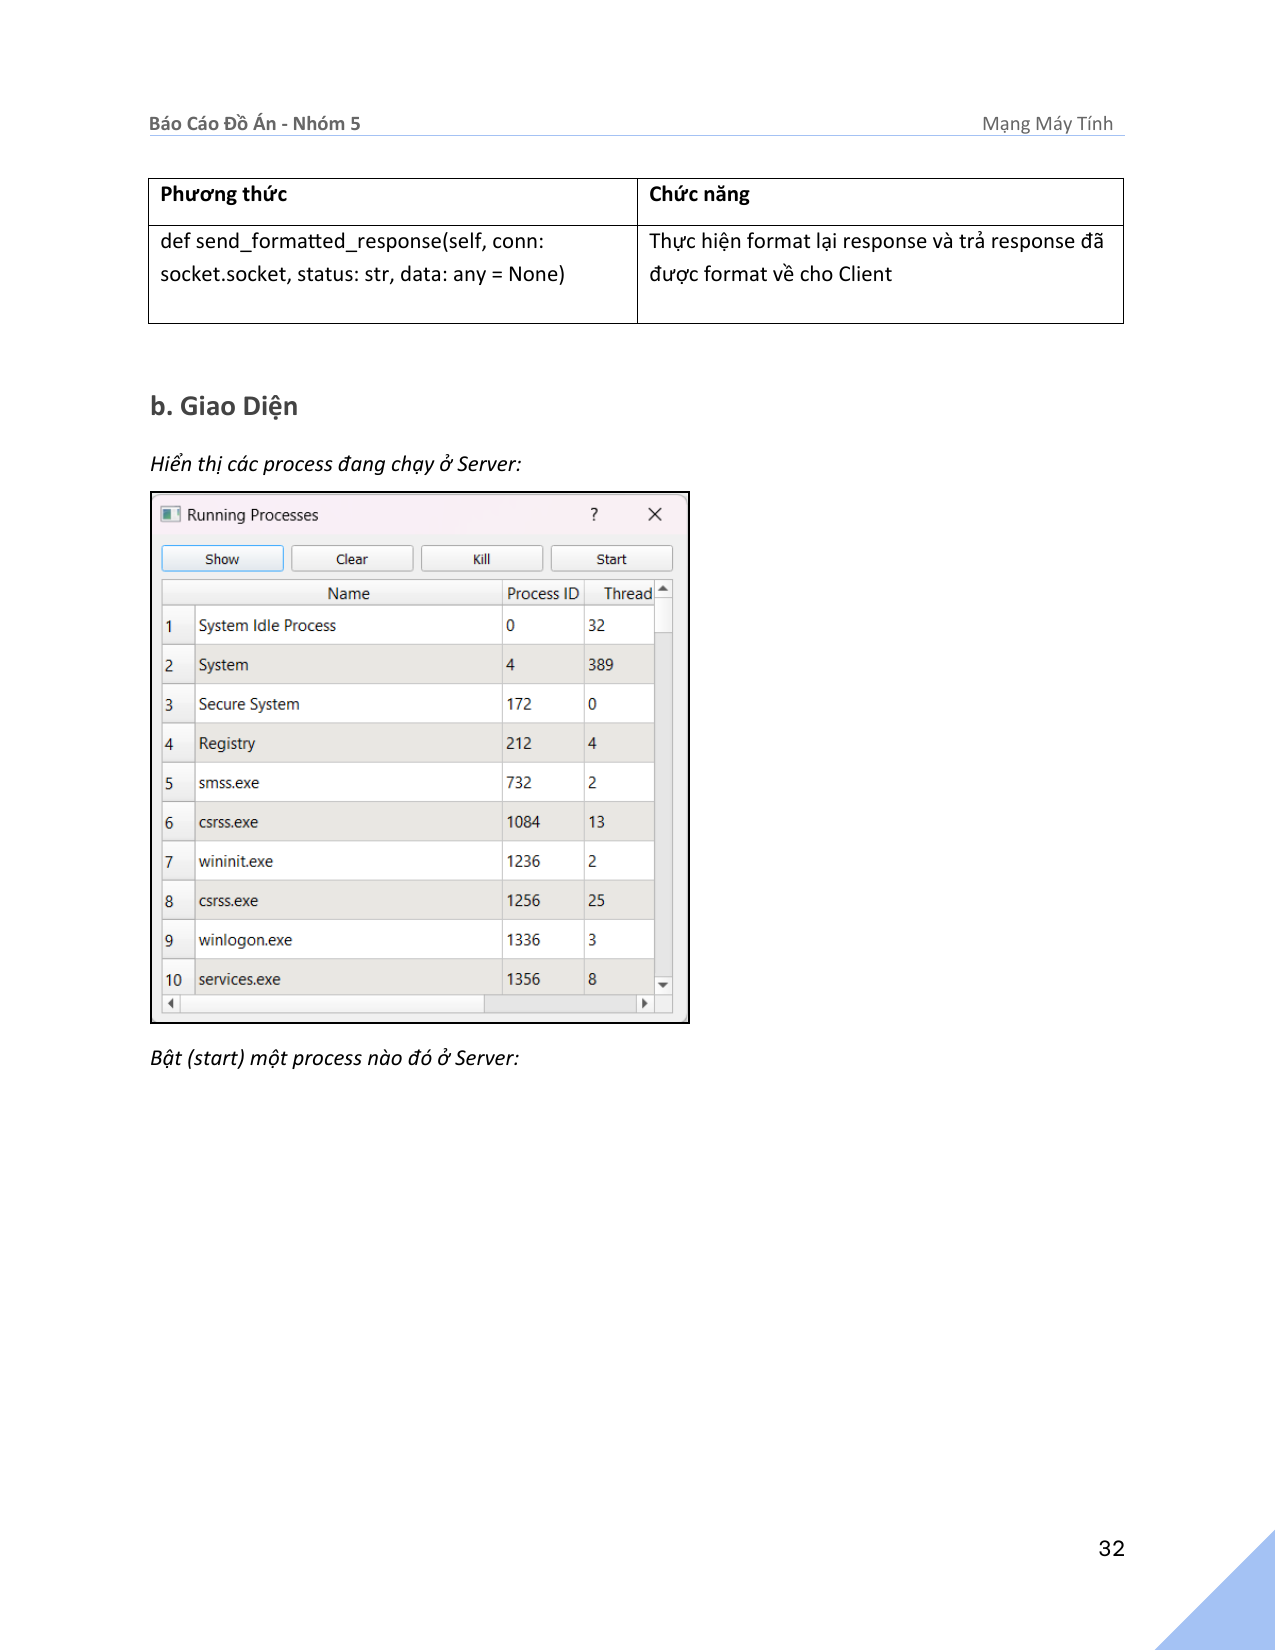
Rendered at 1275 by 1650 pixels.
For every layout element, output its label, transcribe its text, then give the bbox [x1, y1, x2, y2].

table_header Phương thức [149, 179, 637, 225]
subtitle b. Giao Diện [150, 387, 1125, 423]
picture [152, 493, 688, 1022]
table_header Chức năng [638, 179, 1123, 225]
table_cell def send_formatted_response(self, conn: socket.socket, status: str, data: any = None) [149, 226, 637, 323]
text Hiển thị các process đang chạy ở Server: [150, 449, 1125, 477]
table_cell Thực hiện format lại response và trả response đã được format về cho Client [638, 226, 1123, 323]
text Bật (start) một process nào đó ở Server: [150, 1043, 1125, 1071]
